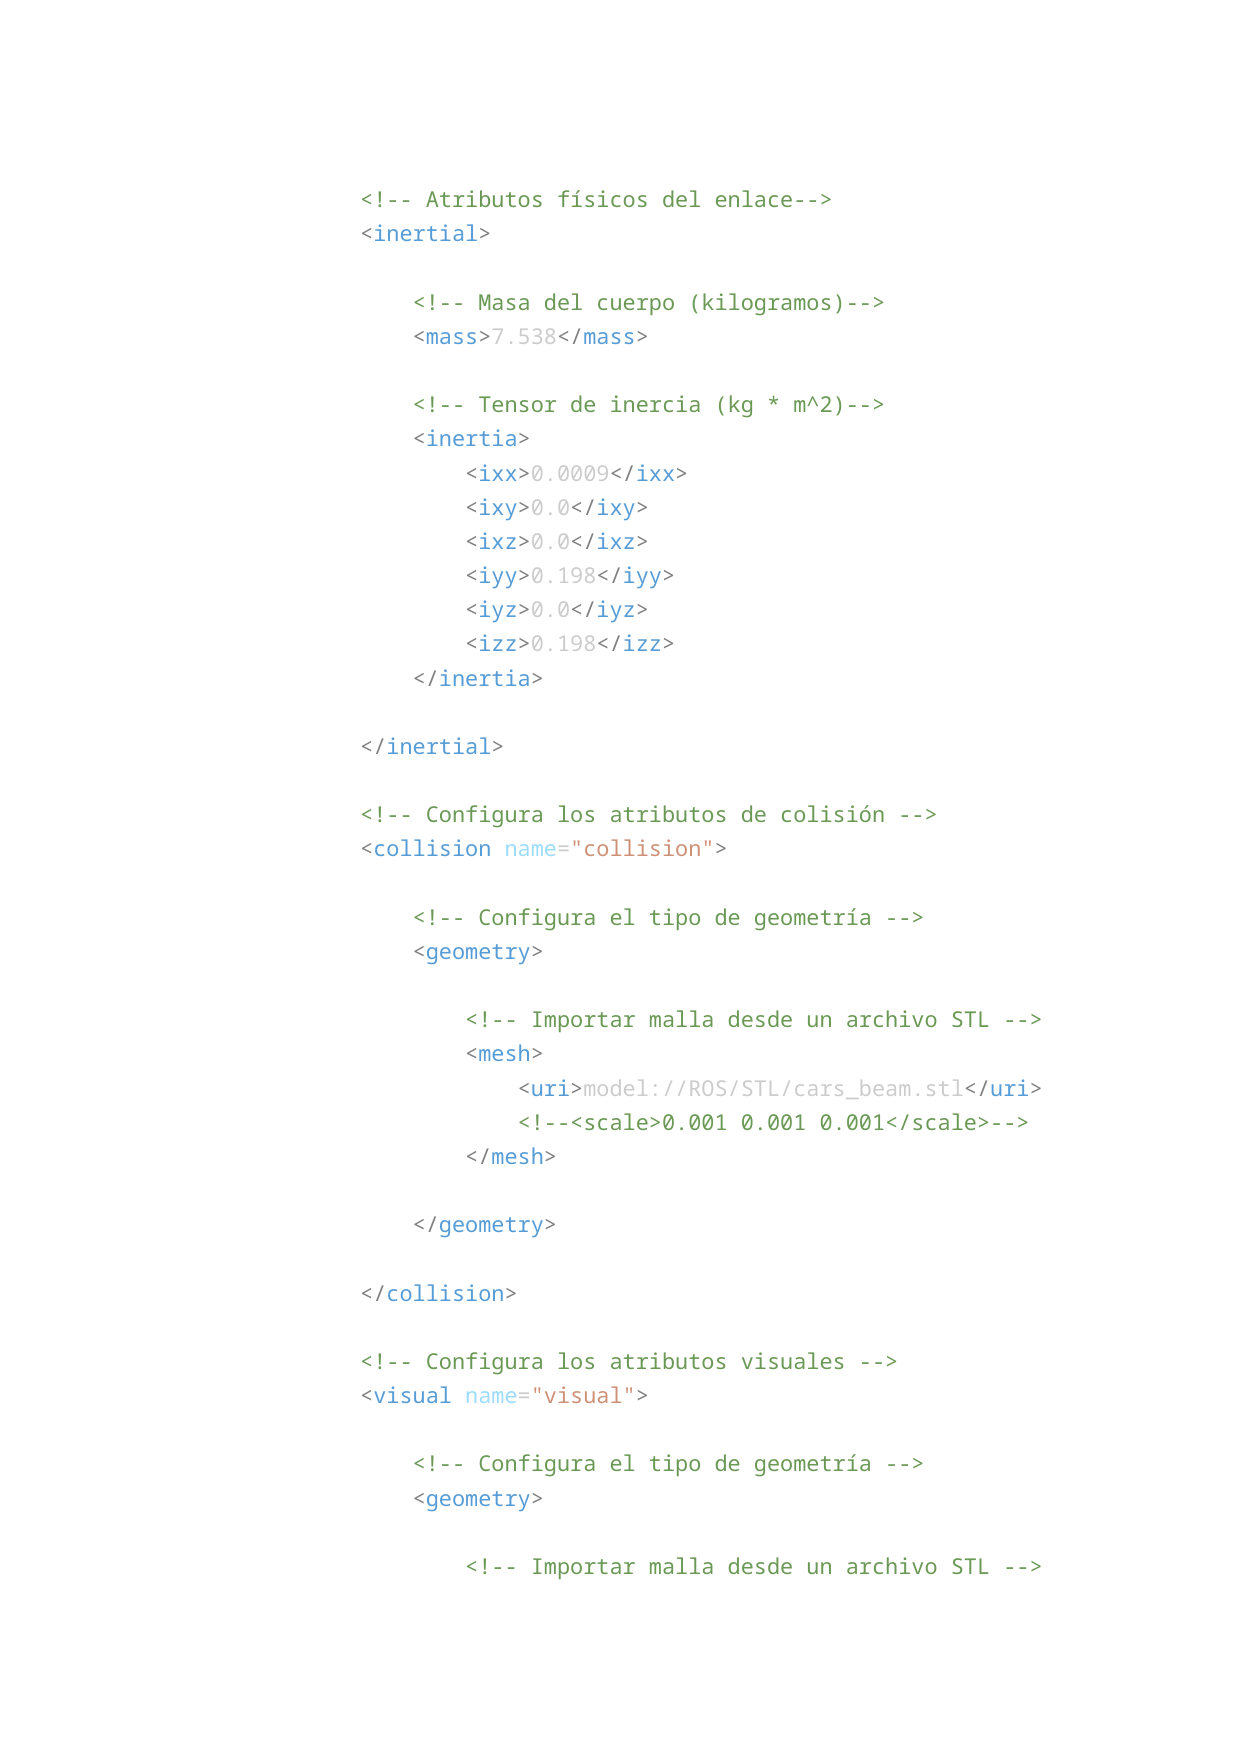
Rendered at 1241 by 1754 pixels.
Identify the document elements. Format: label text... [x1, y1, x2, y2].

text <iyy>0.198</iyy> [150, 560, 1090, 590]
text <!-- Configura los atributos de colisión --> [150, 799, 1090, 829]
text <izz>0.198</izz> [150, 628, 1090, 658]
text <!-- Tensor de inercia (kg * m^2)--> [150, 389, 1090, 419]
text </collision> [150, 1277, 1090, 1307]
text <!-- Importar malla desde un archivo STL --> [150, 1004, 1090, 1034]
text <ixz>0.0</ixz> [150, 526, 1090, 556]
text <mesh> [150, 1038, 1090, 1068]
text <!-- Masa del cuerpo (kilogramos)--> [150, 287, 1090, 316]
text </inertial> [150, 731, 1090, 761]
text <!-- Configura los atributos visuales --> [150, 1346, 1090, 1376]
text </mesh> [150, 1141, 1090, 1171]
text <geometry> [150, 1482, 1090, 1512]
text <inertia> [150, 423, 1090, 453]
text <mass>7.538</mass> [150, 321, 1090, 351]
text <collision name="collision"> [150, 833, 1090, 863]
text <!-- Importar malla desde un archivo STL --> [150, 1551, 1090, 1581]
text <ixy>0.0</ixy> [150, 492, 1090, 521]
text </inertia> [150, 662, 1090, 692]
text <!--<scale>0.001 0.001 0.001</scale>--> [150, 1107, 1090, 1136]
text <geometry> [150, 936, 1090, 966]
text <inertial> [150, 218, 1090, 248]
text <!-- Configura el tipo de geometría --> [150, 902, 1090, 931]
text <!-- Configura el tipo de geometría --> [150, 1448, 1090, 1478]
text <ixx>0.0009</ixx> [150, 457, 1090, 487]
text </geometry> [150, 1209, 1090, 1239]
text <iyz>0.0</iyz> [150, 594, 1090, 624]
text <uri>model://ROS/STL/cars_beam.stl</uri> [150, 1072, 1090, 1102]
text <!-- Atributos físicos del enlace--> [150, 184, 1090, 214]
text <visual name="visual"> [150, 1380, 1090, 1410]
